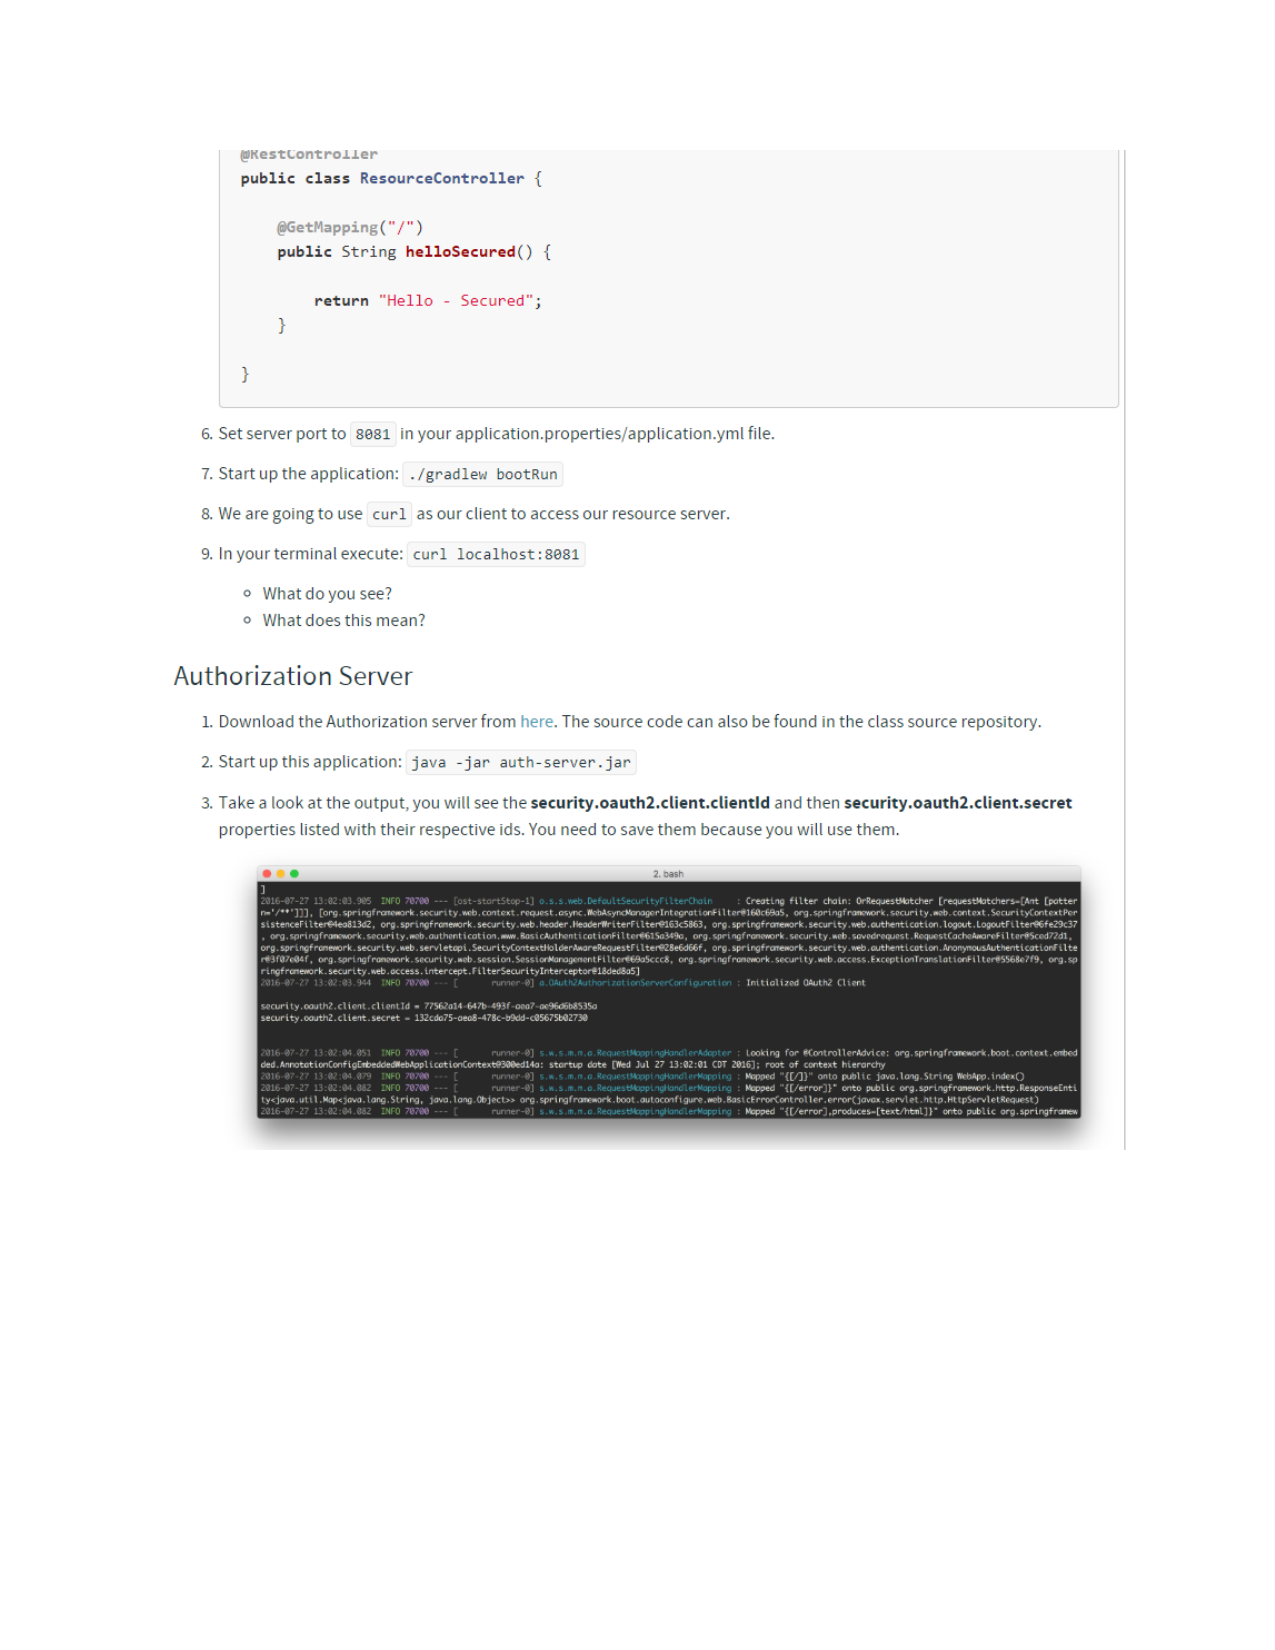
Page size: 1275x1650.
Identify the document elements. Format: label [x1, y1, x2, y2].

picture [150, 150, 1125, 1150]
